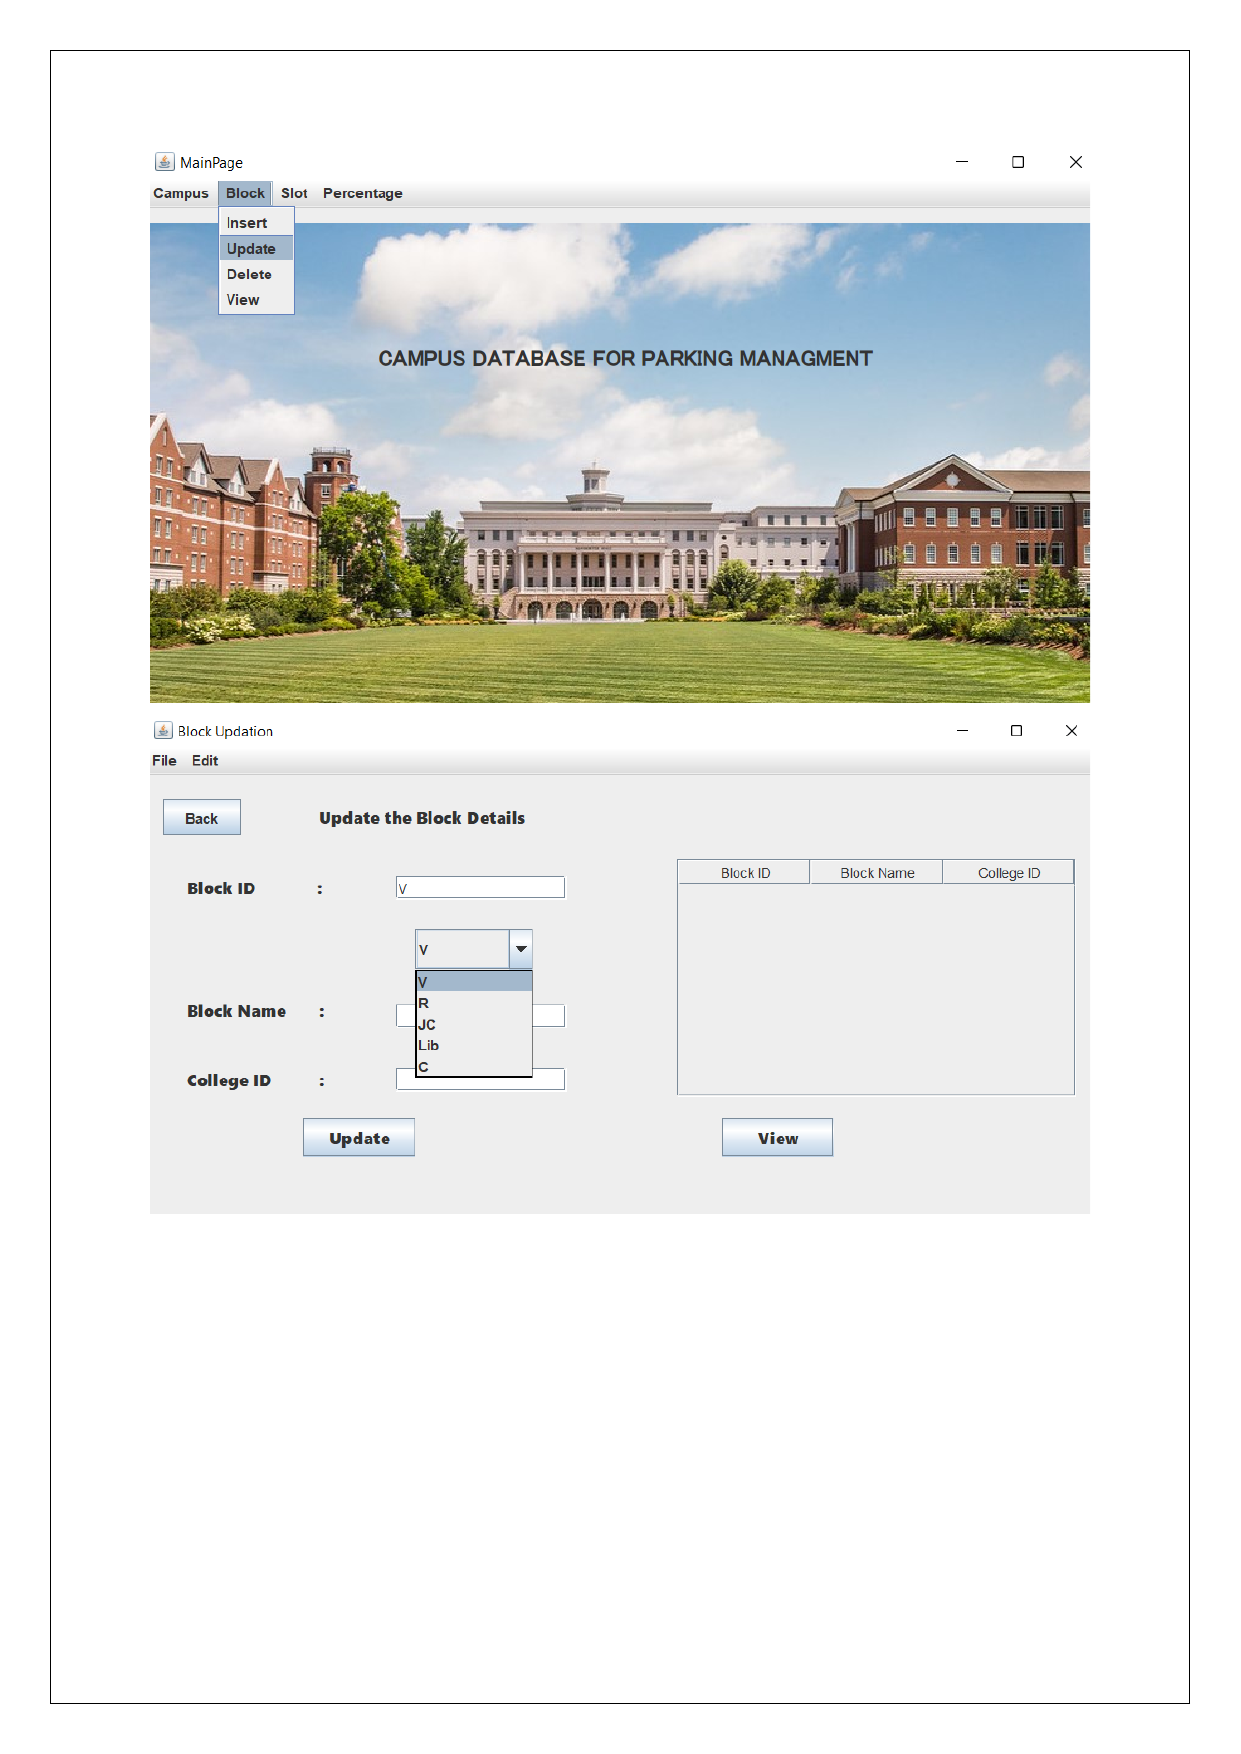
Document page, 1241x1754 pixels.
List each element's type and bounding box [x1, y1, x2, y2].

picture [150, 150, 1091, 703]
picture [150, 721, 1091, 1214]
